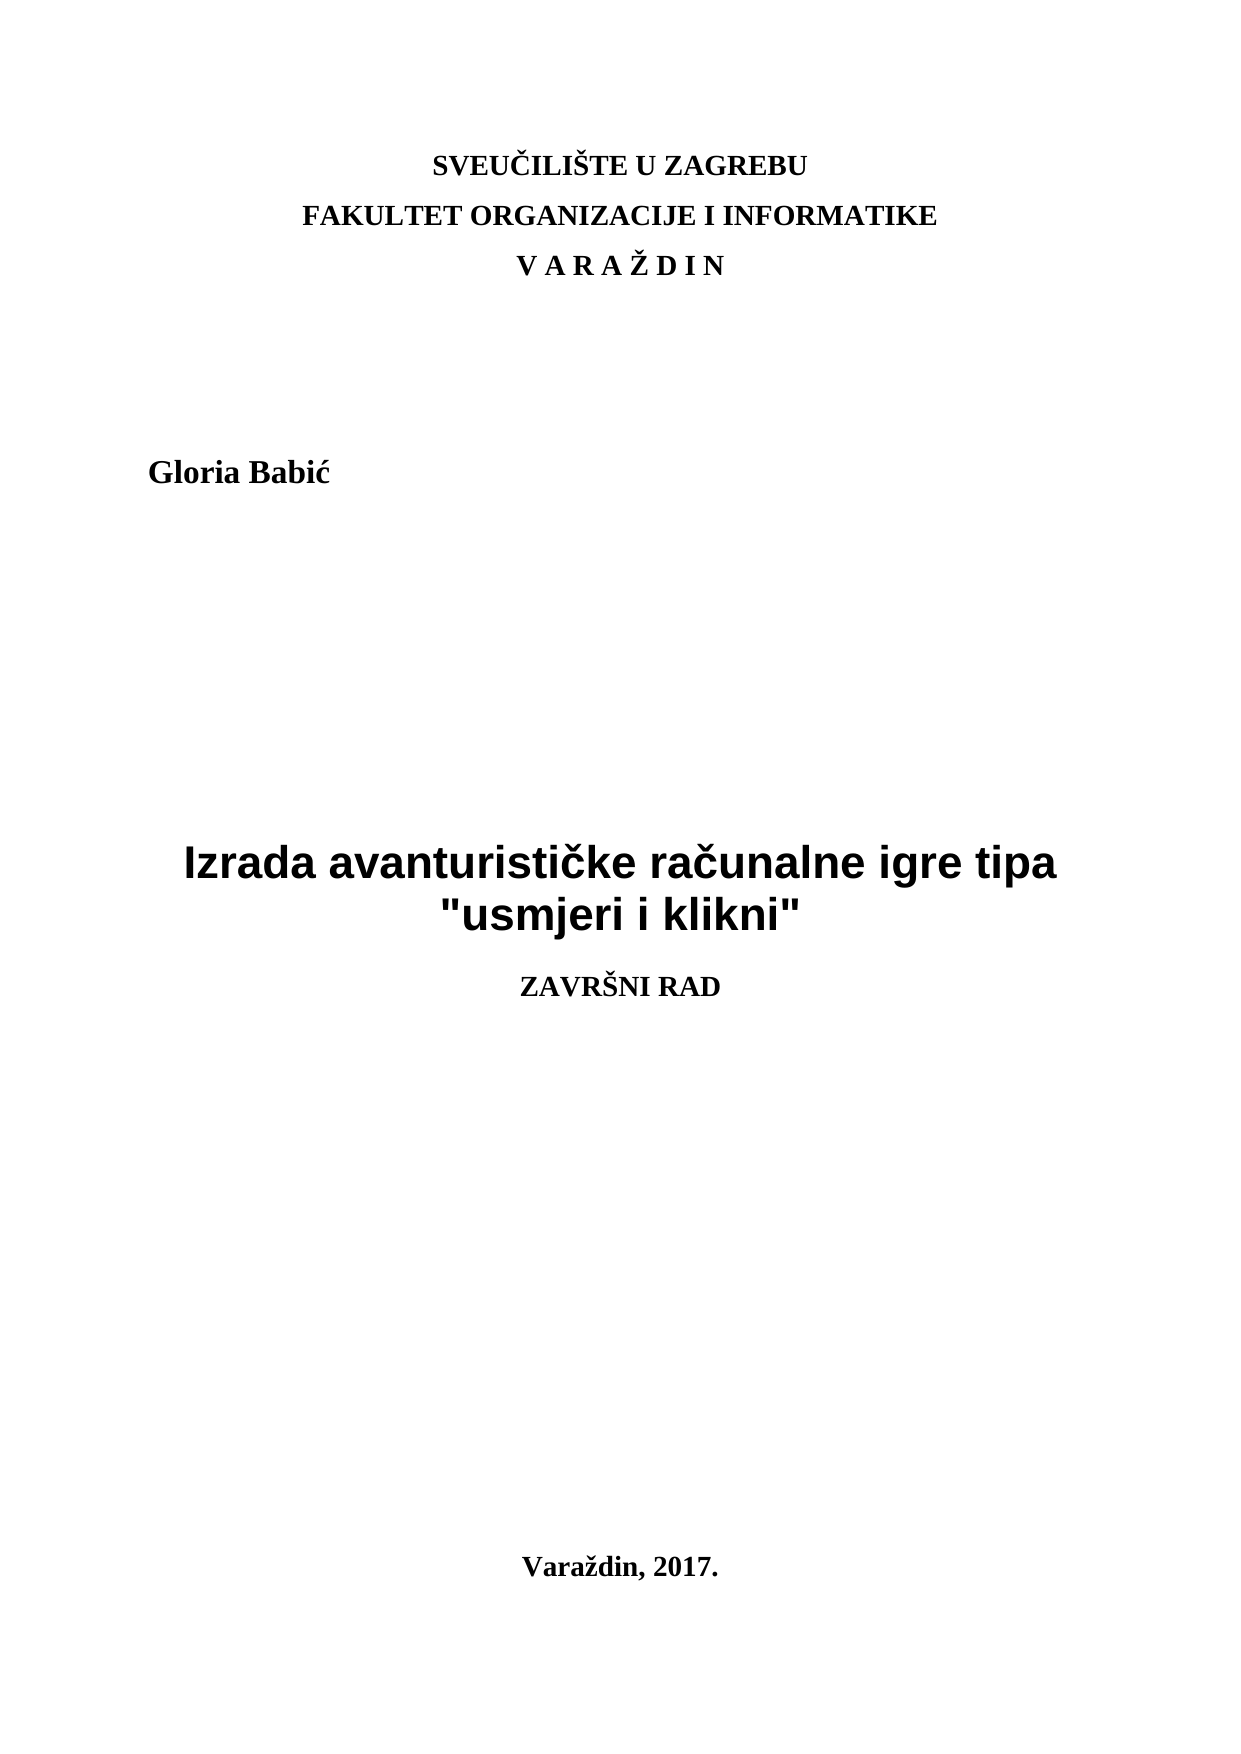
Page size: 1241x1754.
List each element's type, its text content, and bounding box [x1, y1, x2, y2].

text Varaždin, 2017. [148, 1549, 1093, 1583]
text SVEUČILIŠTE U ZAGREBU [148, 148, 1093, 181]
text V A R A Ž D I N [148, 248, 1093, 282]
text Izrada avanturističke računalne igre tipa "usmjeri i klikni" [148, 835, 1093, 941]
text FAKULTET ORGANIZACIJE I INFORMATIKE [148, 198, 1093, 231]
text ZAVRŠNI rad [148, 969, 1093, 1003]
text Gloria Babić [148, 452, 1093, 490]
